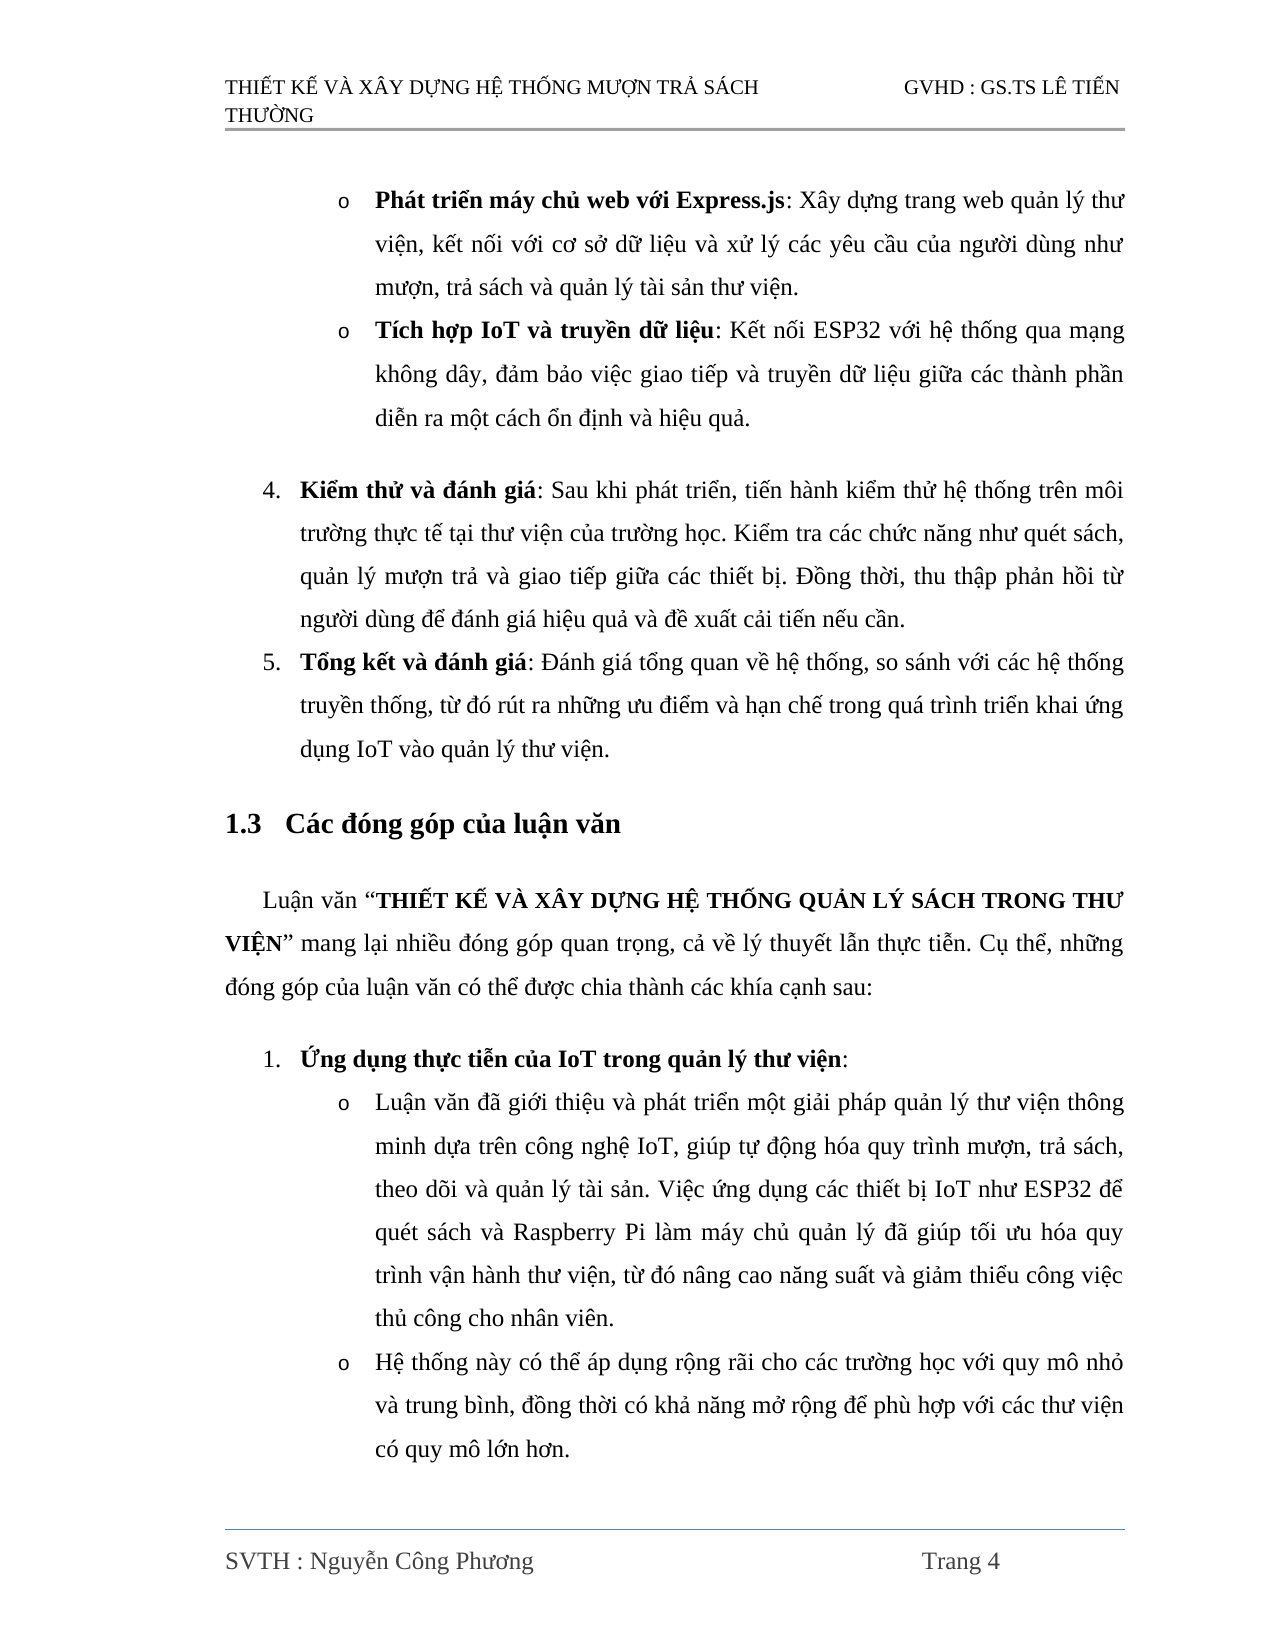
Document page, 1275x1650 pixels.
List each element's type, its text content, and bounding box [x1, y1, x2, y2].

list Tổng kết và đánh giá: Đánh giá tổng quan về hệ thống, so sánh với các hệ thống truyền thống, từ đó rút ra những ưu điểm và hạn chế trong quá trình triển khai ứng dụng IoT vào quản lý thư viện. [262, 764, 1125, 879]
list Ứng dụng thực tiễn của IoT trong quản lý thư viện: [262, 1160, 1125, 1189]
text Luận văn “THIẾT KẾ VÀ XÂY DỰNG HỆ THỐNG QUẢN LÝ SÁCH TRONG THƯ VIỆN” mang lại nhiều đóng góp quan trọng, cả về lý thuyết lẫn thực tiễn. Cụ thể, những đóng góp của luận văn có thể được chia thành các khía cạnh sau: [225, 1002, 1125, 1117]
list Phát triển module quét sách: Lập trình cho ESP32 để thực hiện quét mã vạch hoặc RFID, gửi dữ liệu sách về máy chủ Raspberry Pi. [337, 185, 1125, 258]
list Luận văn đã giới thiệu và phát triển một giải pháp quản lý thư viện thông minh dựa trên công nghệ IoT, giúp tự động hóa quy trình mượn, trả sách, theo dõi và quản lý tài sản. Việc ứng dụng các thiết bị IoT như ESP32 để quét sách và Raspberry Pi làm máy chủ quản lý đã giúp tối ưu hóa quy trình vận hành thư viện, từ đó nâng cao năng suất và giảm thiểu công việc thủ công cho nhân viên. [337, 1203, 1125, 1448]
list Phát triển máy chủ web với Express.js: Xây dựng trang web quản lý thư viện, kết nối với cơ sở dữ liệu và xử lý các yêu cầu của người dùng như mượn, trả sách và quản lý tài sản thư viện. [337, 272, 1125, 388]
list Tích hợp IoT và truyền dữ liệu: Kết nối ESP32 với hệ thống qua mạng không dây, đảm bảo việc giao tiếp và truyền dữ liệu giữa các thành phần diễn ra một cách ổn định và hiệu quả. [337, 403, 1125, 518]
list Kiểm thử và đánh giá: Sau khi phát triển, tiến hành kiểm thử hệ thống trên môi trường thực tế tại thư viện của trường học. Kiểm tra các chức năng như quét sách, quản lý mượn trả và giao tiếp giữa các thiết bị. Đồng thời, thu thập phản hồi từ người dùng để đánh giá hiệu quả và đề xuất cải tiến nếu cần. [262, 562, 1125, 720]
subtitle Các đóng góp của luận văn [225, 922, 1125, 956]
